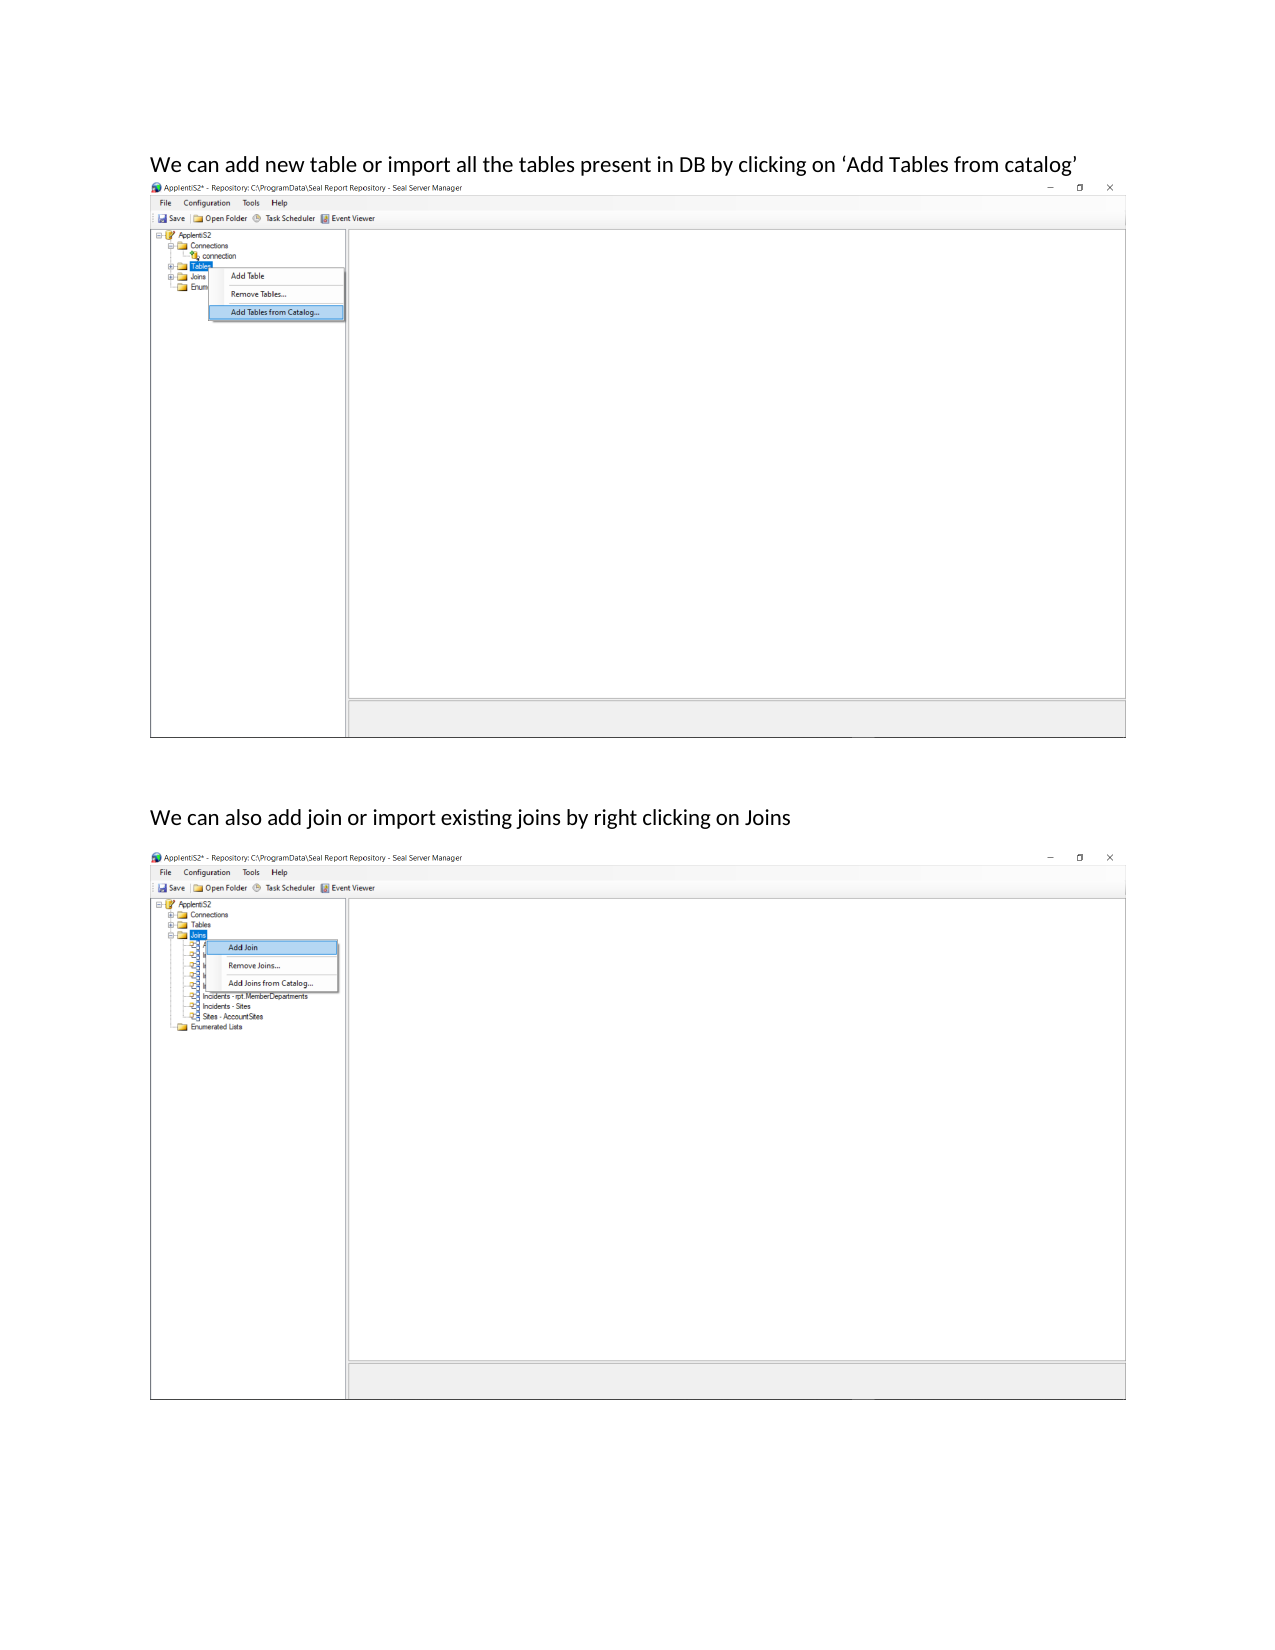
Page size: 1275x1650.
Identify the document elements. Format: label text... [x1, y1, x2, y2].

text We can also add join or import existing joins by right clicking on Joins [150, 803, 1125, 832]
picture [150, 180, 1126, 738]
picture [150, 850, 1126, 1400]
text We can add new table or import all the tables present in DB by clicking on ‘Add Tables from catalog’ [150, 150, 1125, 180]
